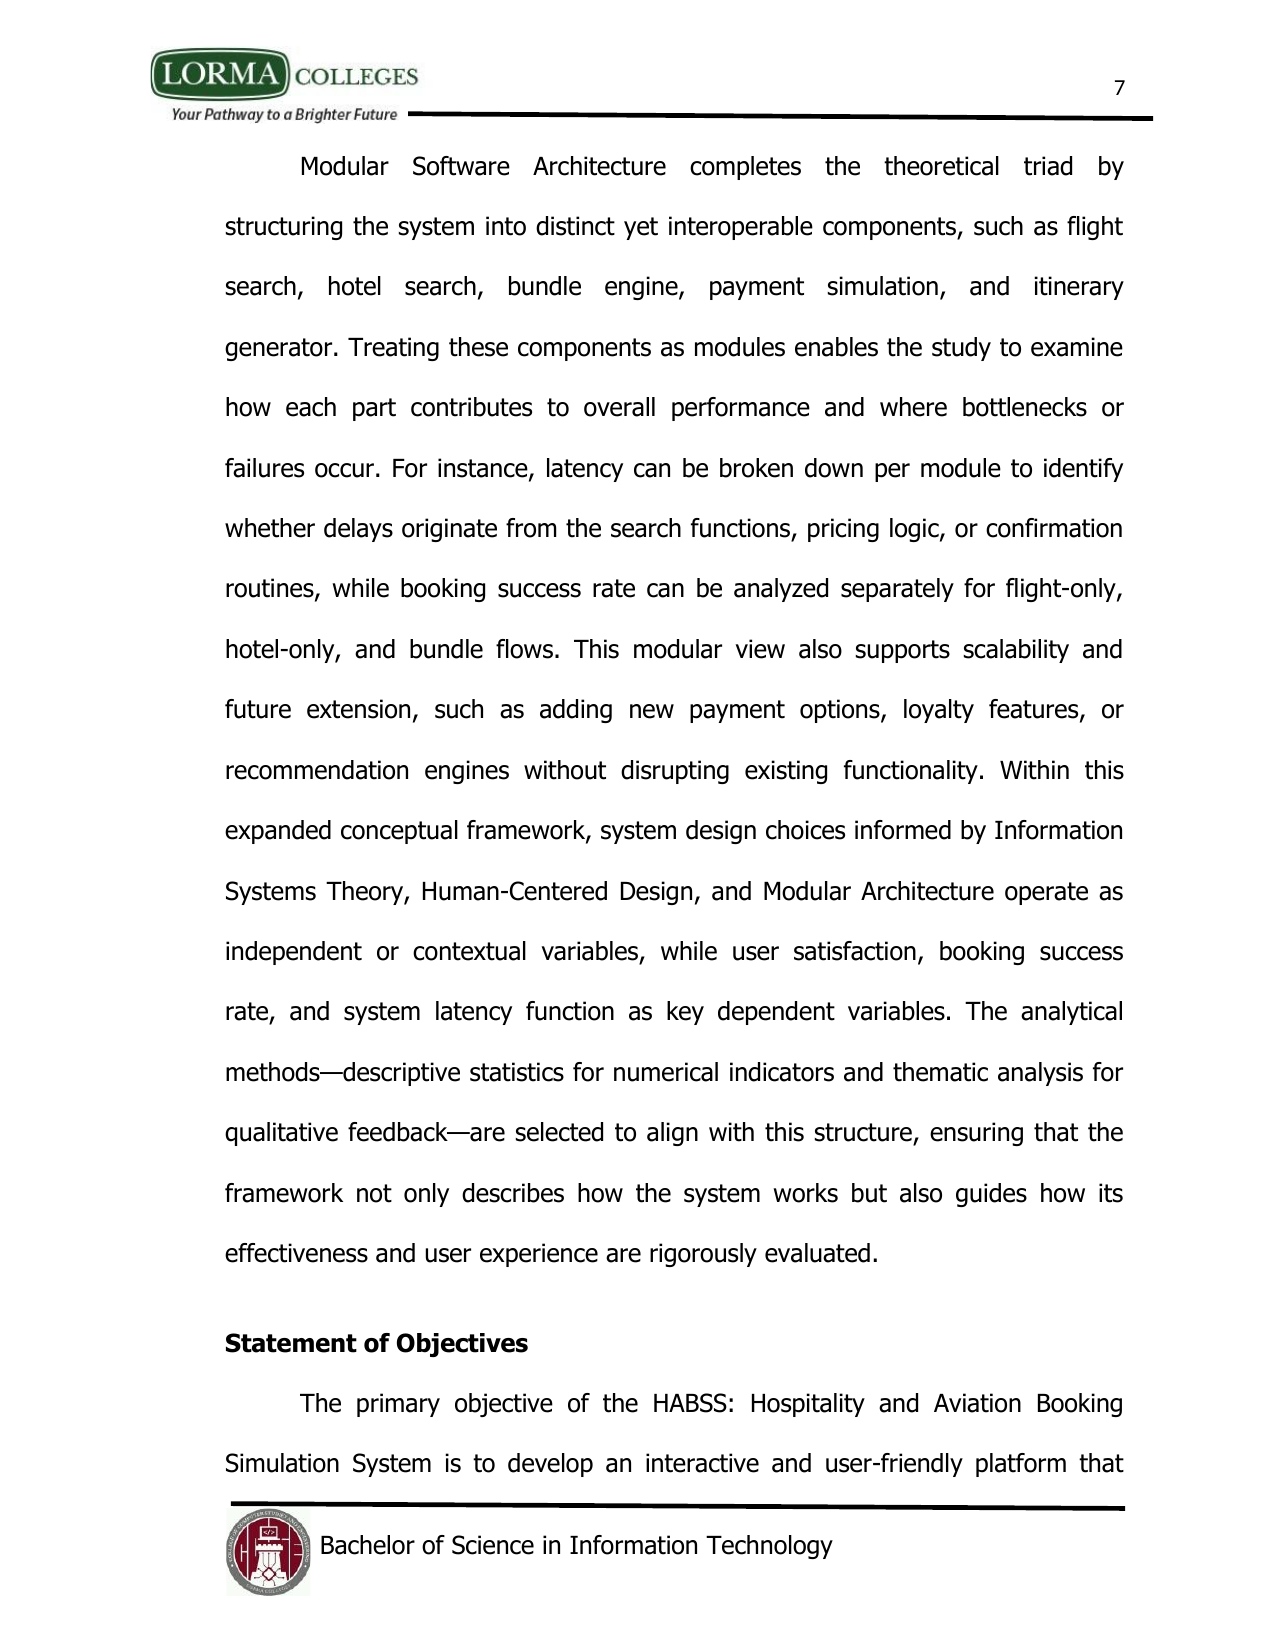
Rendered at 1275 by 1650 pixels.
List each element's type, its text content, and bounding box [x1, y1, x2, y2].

text Statement of Objectives [225, 1327, 1125, 1357]
picture [150, 46, 462, 124]
text Modular Software Architecture completes the theoretical triad by structuring the system into distinct yet interoperable components, such as flight search, hotel search, bundle engine, payment simulation, and itinerary generator. Treating these components as modules enables the study to examine how each part contributes to overall performance and where bottlenecks or failures occur. For instance, latency can be broken down per module to identify whether delays originate from the search functions, pricing logic, or confirmation routines, while booking success rate can be analyzed separately for flight-only, hotel-only, and bundle flows. This modular view also supports scalability and future extension, such as adding new payment options, loyalty features, or recommendation engines without disrupting existing functionality. Within this expanded conceptual framework, system design choices informed by Information Systems Theory, Human-Centered Design, and Modular Architecture operate as independent or contextual variables, while user satisfaction, booking success rate, and system latency function as key dependent variables. The analytical methods—descriptive statistics for numerical indicators and thematic analysis for qualitative feedback—are selected to align with this structure, ensuring that the framework not only describes how the system works but also guides how its effectiveness and user experience are rigorously evaluated. [225, 150, 1125, 1268]
picture [226, 1508, 311, 1596]
